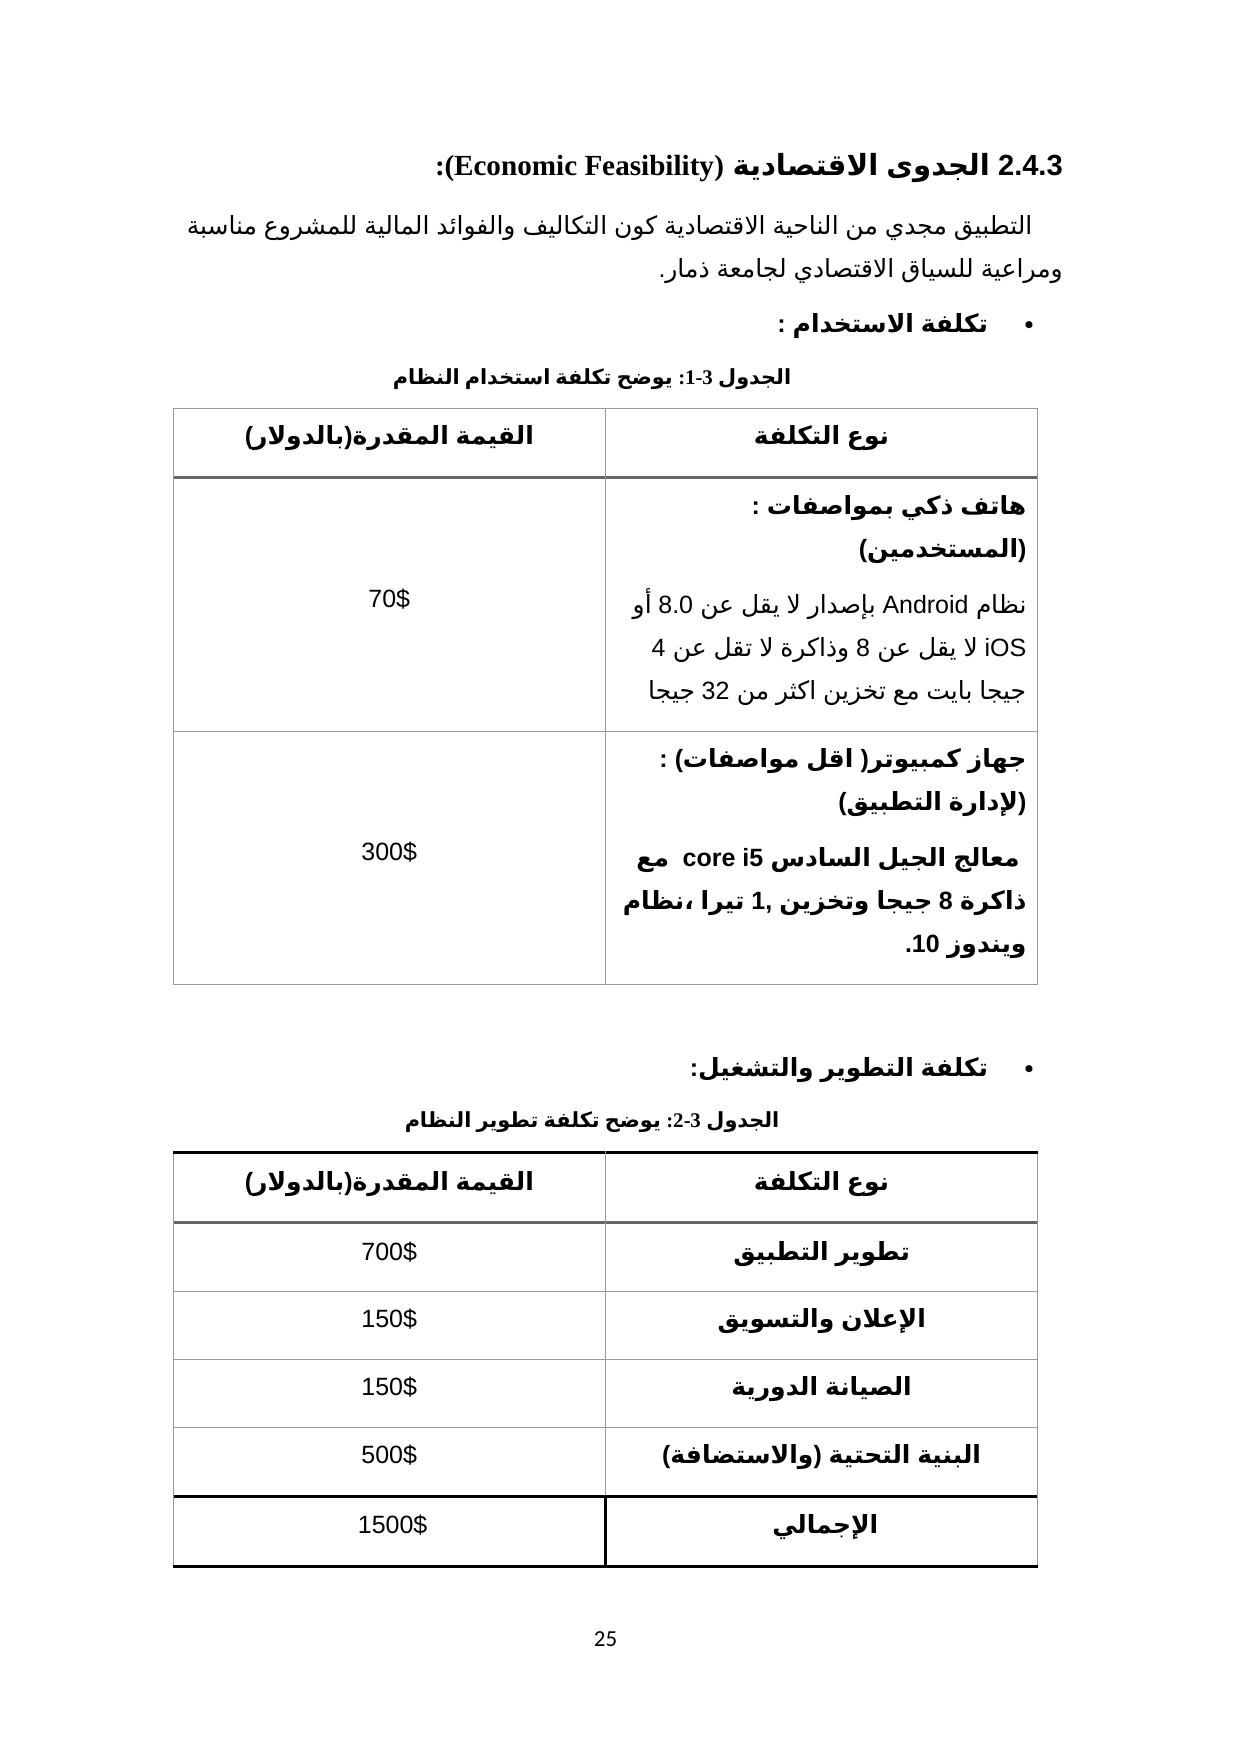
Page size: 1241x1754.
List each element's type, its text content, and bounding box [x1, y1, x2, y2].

table_header نوع التكلفة [606, 1154, 1037, 1221]
table_cell الإعلان والتسويق [606, 1292, 1037, 1359]
table_cell 70$ [174, 479, 605, 731]
table_cell 150$ [174, 1292, 605, 1359]
table_cell الصيانة الدورية [606, 1360, 1037, 1427]
table_cell جهاز كمبيوتر( اقل مواصفات) : (لإدارة التطبيق) معالج الجيل السادس core i5 مع ذاكرة 8 جيجا وتخزين ,1 تيرا ،نظام ويندوز 10. [606, 732, 1037, 983]
table_cell 1500$ [174, 1498, 604, 1564]
table_cell البنية التحتية (والاستضافة) [606, 1428, 1037, 1494]
table_header القيمة المقدرة(بالدولار) [174, 409, 605, 476]
table_header نوع التكلفة [606, 409, 1037, 476]
table_cell تطوير التطبيق [606, 1224, 1037, 1291]
table_cell هاتف ذكي بمواصفات : (المستخدمين) نظام Android بإصدار لا يقل عن 8.0 أو iOS لا يقل عن 8 وذاكرة لا تقل عن 4 جيجا بايت مع تخزين اكثر من 32 جيجا [606, 479, 1037, 731]
table_cell 150$ [174, 1360, 605, 1427]
table_header القيمة المقدرة(بالدولار) [174, 1154, 605, 1221]
table_cell 700$ [174, 1224, 605, 1291]
table_cell الإجمالي [607, 1498, 1037, 1564]
text الجدول 3-1: يوضح تكلفة استخدام النظام [148, 365, 1026, 389]
table_cell 300$ [174, 732, 605, 983]
table_cell 500$ [174, 1428, 605, 1494]
list تكلفة التطوير والتشغيل: [148, 1053, 1026, 1081]
text التطبيق مجدي من الناحية الاقتصادية كون التكاليف والفوائد المالية للمشروع مناسبة ومراعية للسياق الاقتصادي لجامعة ذمار. [148, 211, 1063, 282]
list تكلفة الاستخدام : [148, 309, 1026, 338]
text الجدول 3-2: يوضح تكلفة تطوير النظام [148, 1108, 1026, 1132]
text 2.4.3 الجدوى الاقتصادية (Economic Feasibility): [148, 148, 1063, 181]
